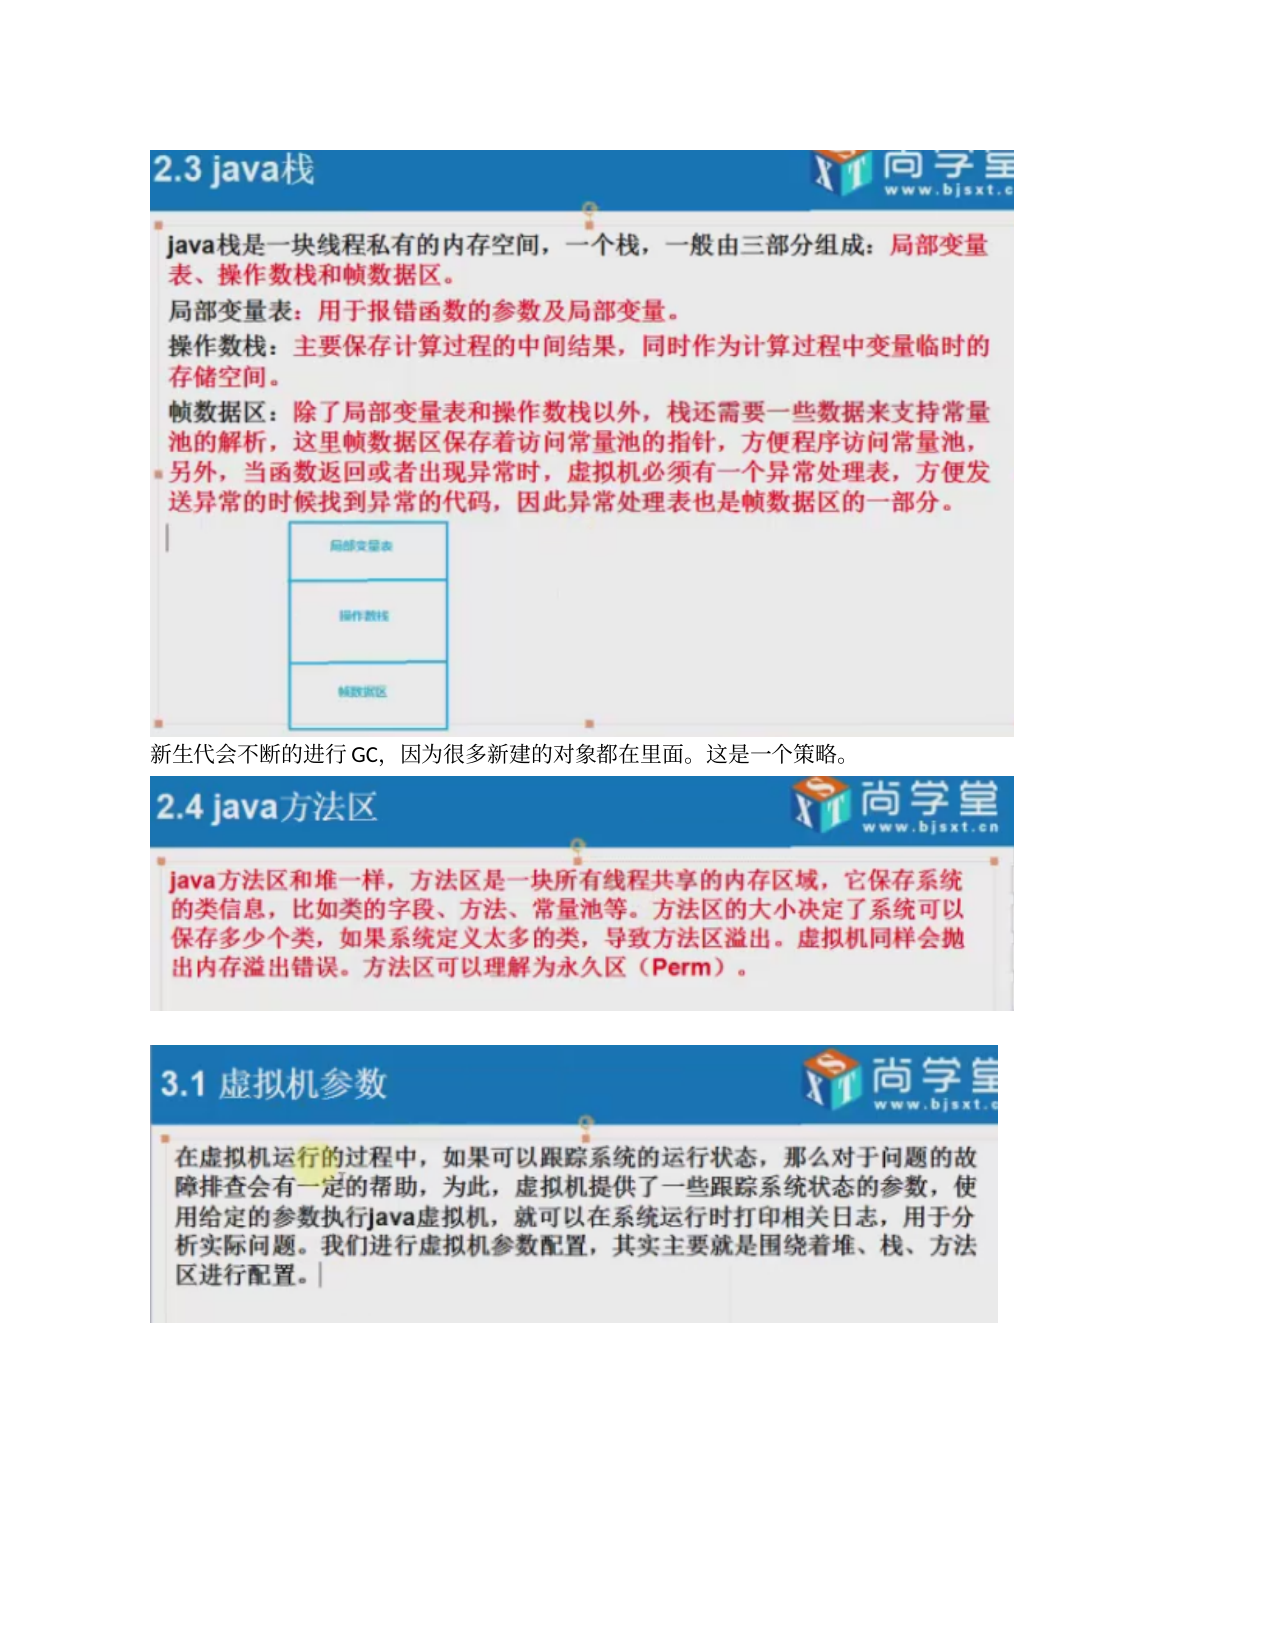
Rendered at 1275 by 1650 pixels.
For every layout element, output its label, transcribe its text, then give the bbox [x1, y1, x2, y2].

text 新生代会不断的进行GC，因为很多新建的对象都在里面。这是一个策略。 [150, 737, 1125, 768]
picture [150, 150, 1014, 737]
picture [150, 776, 1014, 1011]
picture [150, 1045, 998, 1323]
